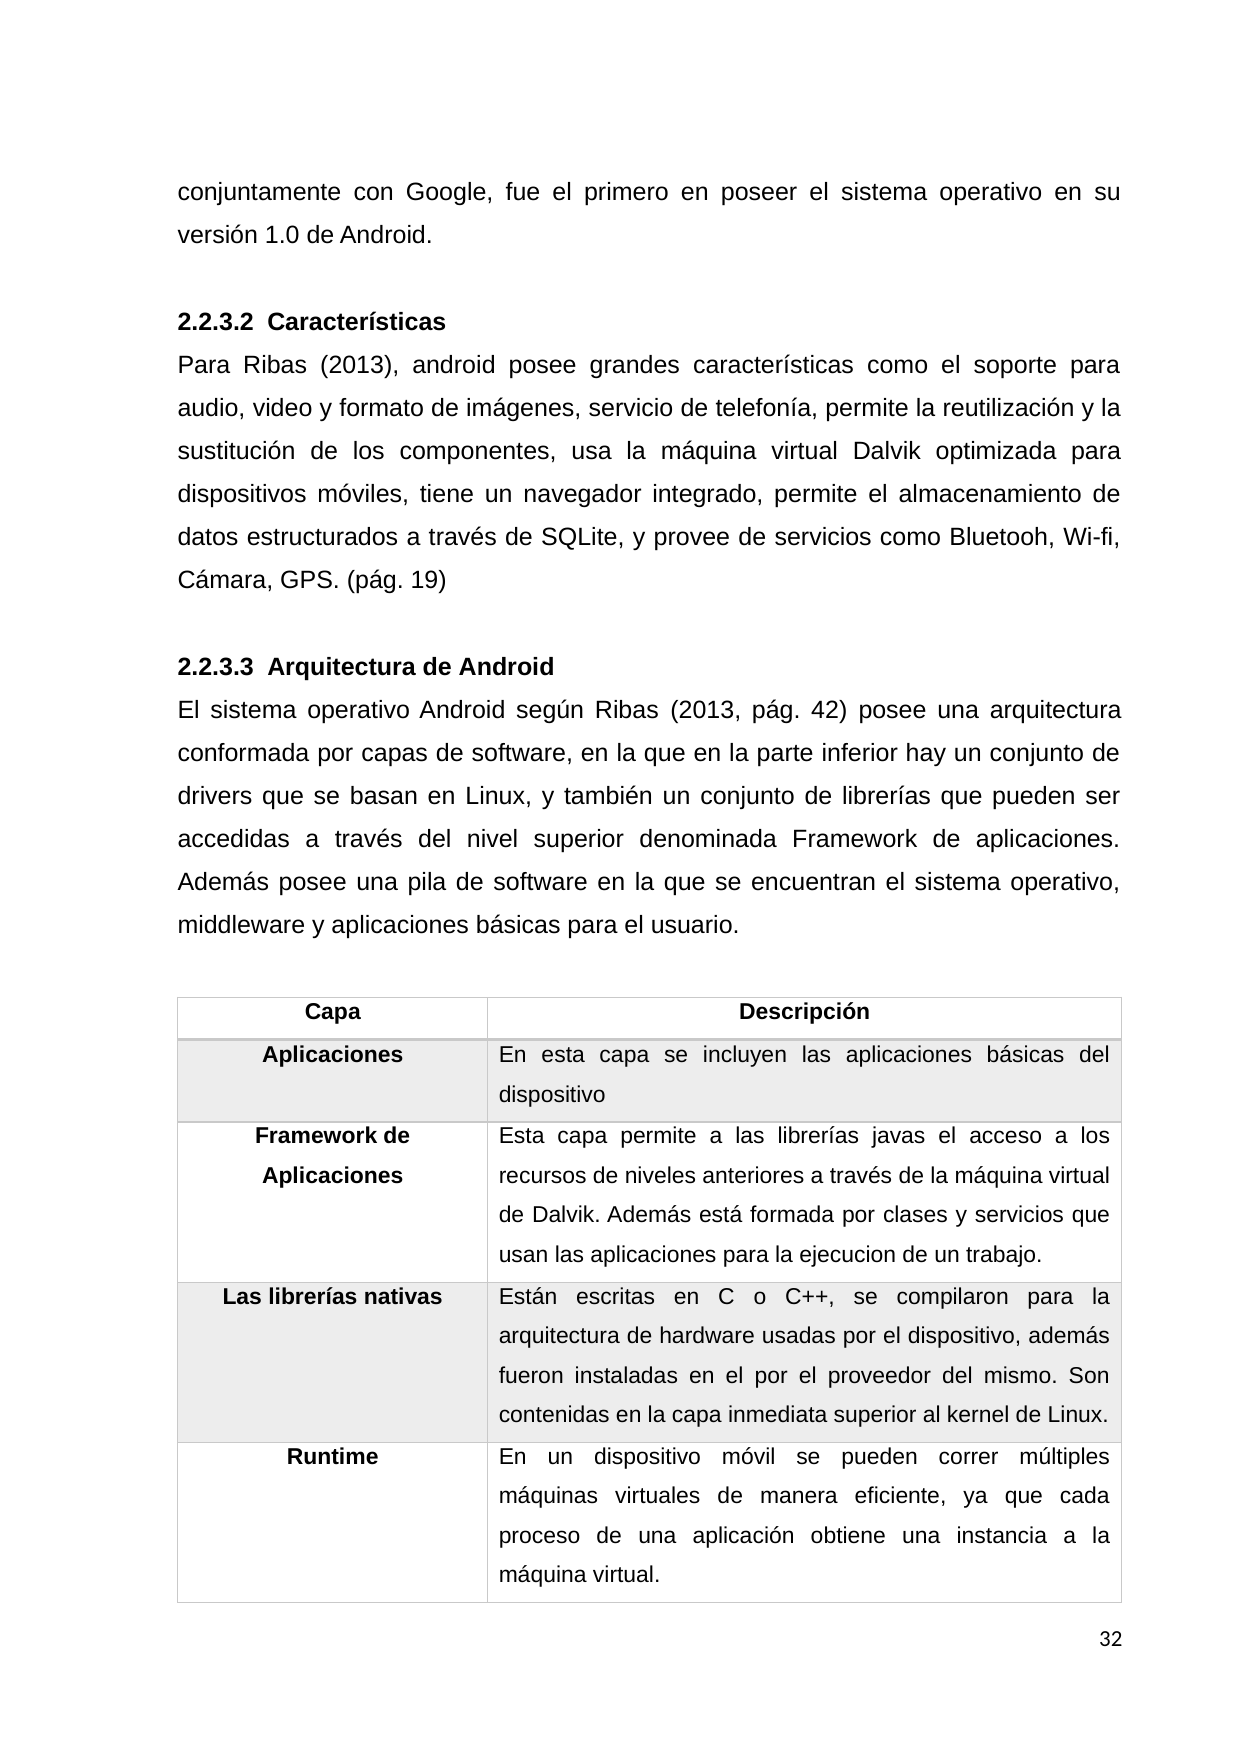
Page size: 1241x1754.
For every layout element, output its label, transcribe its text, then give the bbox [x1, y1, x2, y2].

text Para Ribas (2013), android posee grandes características como el soporte para audio, video y formato de imágenes, servicio de telefonía, permite la reutilización y la sustitución de los componentes, usa la máquina virtual Dalvik optimizada para dispositivos móviles, tiene un navegador integrado, permite el almacenamiento de datos estructurados a través de SQLite, y provee de servicios como Bluetooh, Wi-fi, Cámara, GPS. [177, 350, 1122, 594]
table_cell En esta capa se incluyen las aplicaciones básicas del dispositivo [488, 1041, 1121, 1121]
table_cell Runtime [178, 1443, 487, 1602]
table_cell En un dispositivo móvil se pueden correr múltiples máquinas virtuales de manera eficiente, ya que cada proceso de una aplicación obtiene una instancia a la máquina virtual. [488, 1443, 1121, 1602]
table_cell Las librerías nativas [178, 1283, 487, 1442]
table_cell Aplicaciones [178, 1041, 487, 1121]
text El sistema operativo Android según Ribas posee una arquitectura conformada por capas de software, en la que en la parte inferior hay un conjunto de drivers que se basan en Linux, y también un conjunto de librerías que pueden ser accedidas a través del nivel superior denominada Framework de aplicaciones. Además posee una pila de software en la que se encuentran el sistema operativo, middleware y aplicaciones básicas para el usuario. [177, 695, 1122, 939]
table_header Capa [178, 998, 487, 1038]
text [177, 177, 1122, 249]
table_cell Framework de Aplicaciones [178, 1123, 487, 1282]
subtitle Arquitectura de Android [177, 652, 1122, 680]
subtitle Características [177, 307, 1122, 335]
table_cell Esta capa permite a las librerías javas el acceso a los recursos de niveles anteriores a través de la máquina virtual de Dalvik. Además está formada por clases y servicios que usan las aplicaciones para la ejecucion de un trabajo. [488, 1123, 1121, 1282]
table_cell Están escritas en C o C++, se compilaron para la arquitectura de hardware usadas por el dispositivo, además fueron instaladas en el por el proveedor del mismo. Son contenidas en la capa inmediata superior al kernel de Linux. [488, 1283, 1121, 1442]
table_header Descripción [488, 998, 1121, 1038]
